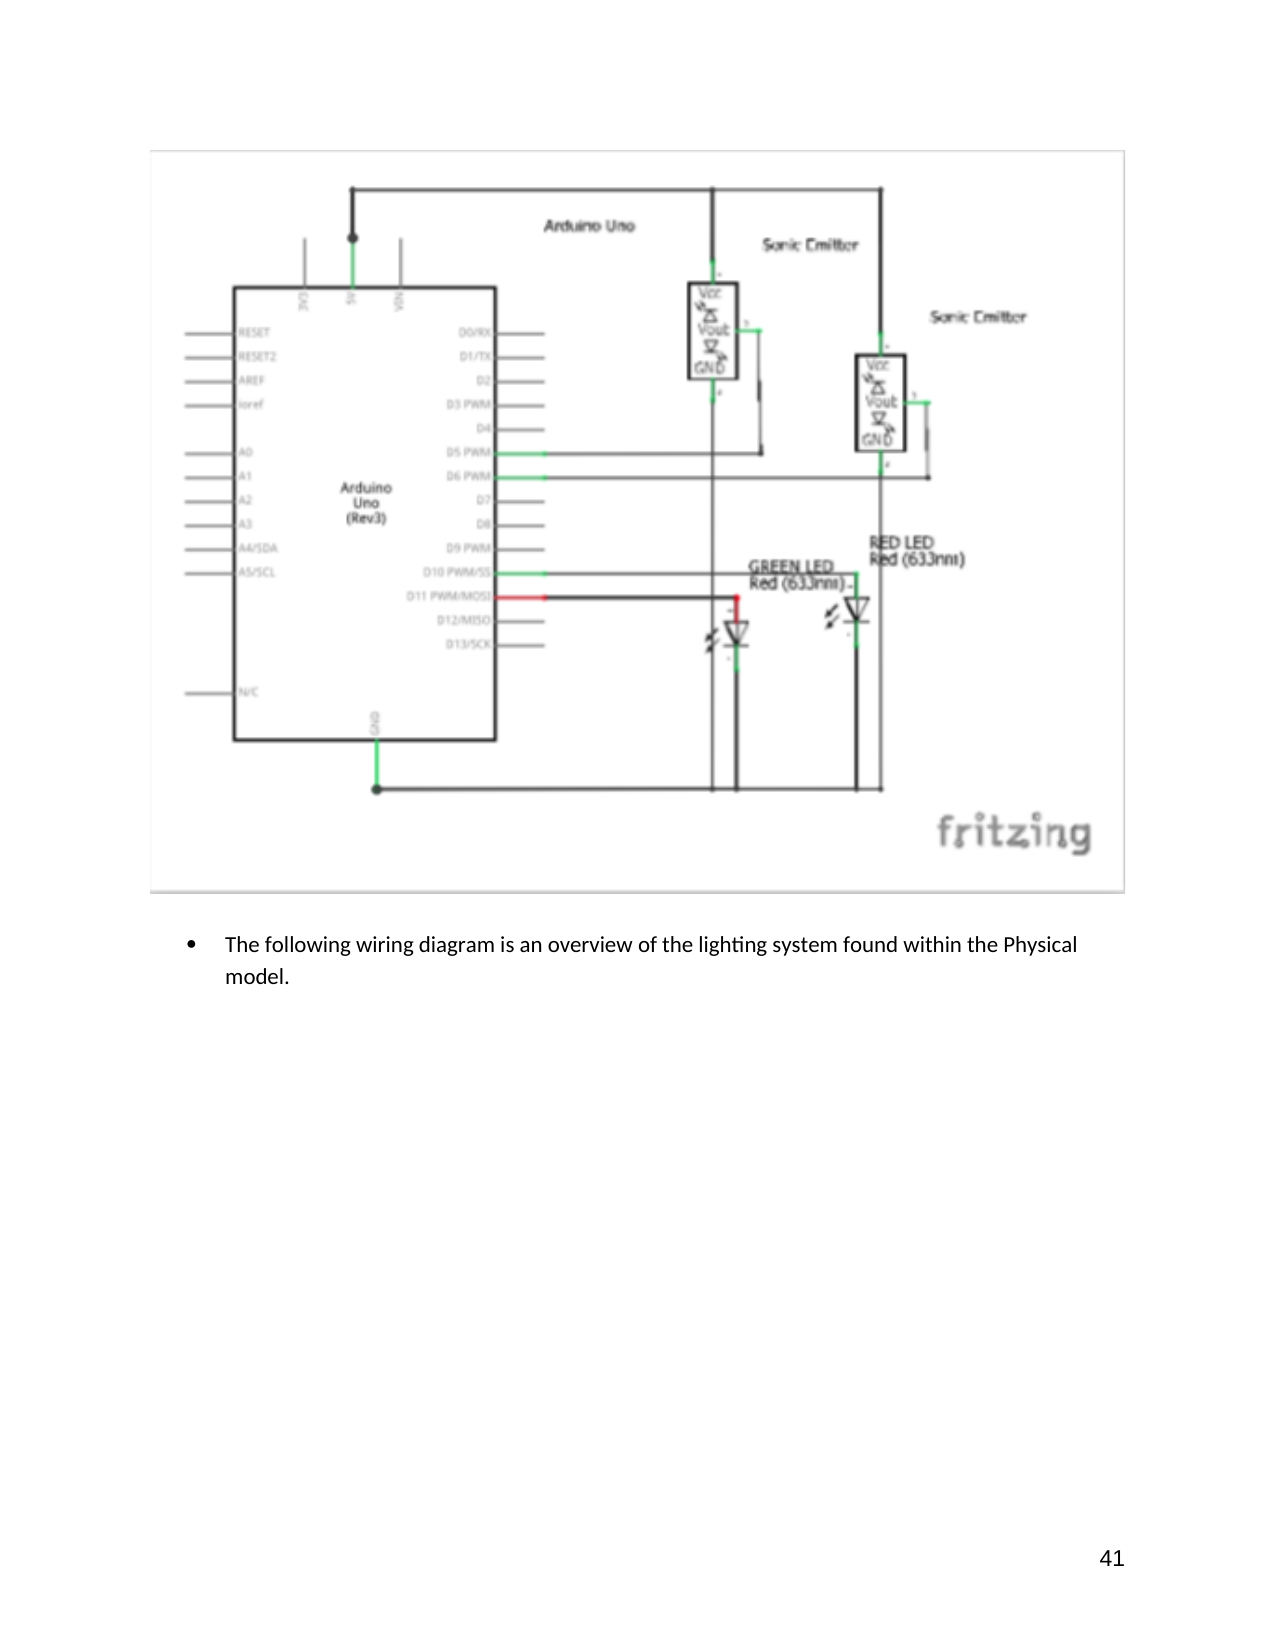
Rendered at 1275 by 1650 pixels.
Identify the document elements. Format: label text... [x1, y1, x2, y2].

picture [150, 150, 1125, 894]
list The following wiring diagram is an overview of the lighting system found within the Physical model. [187, 930, 1125, 990]
